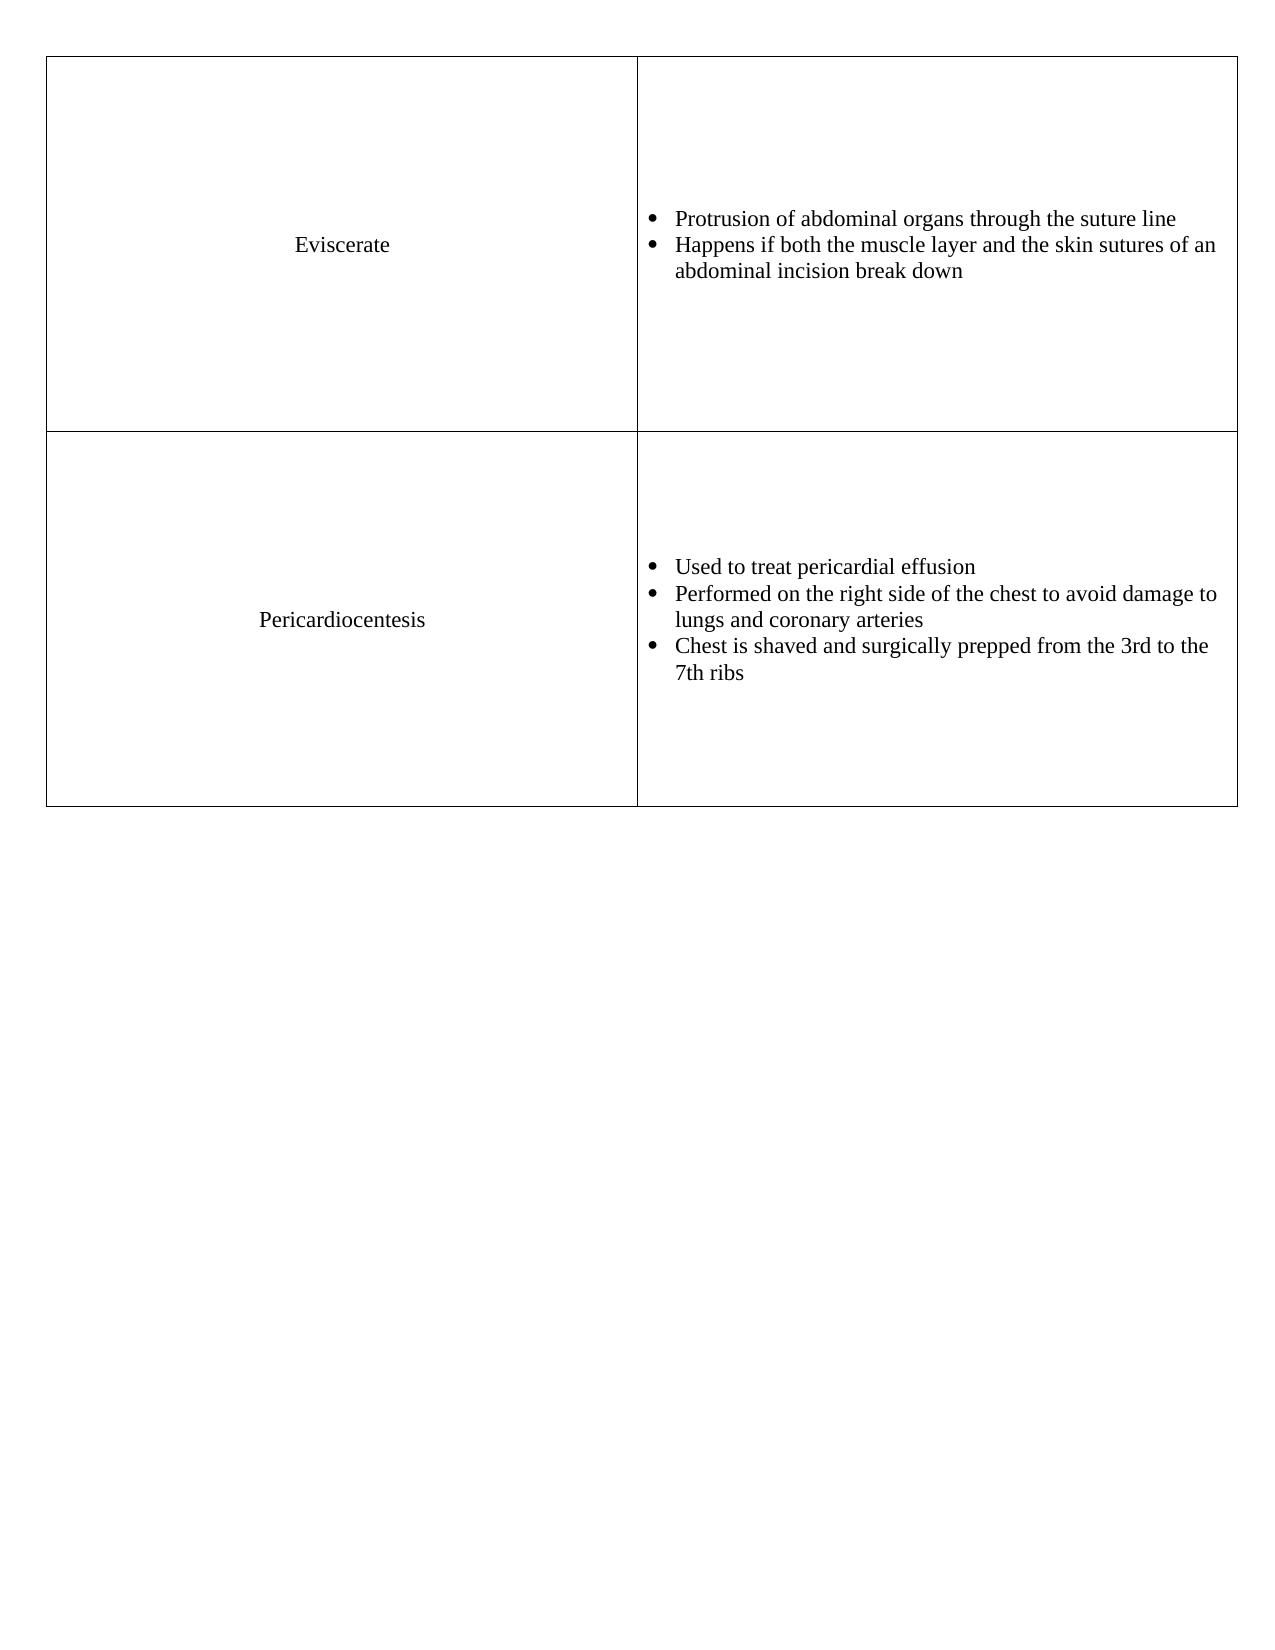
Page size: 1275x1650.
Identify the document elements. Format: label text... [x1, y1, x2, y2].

table_cell Pericardiocentesis [47, 432, 637, 806]
table_cell Protrusion of abdominal organs through the suture line Happens if both the muscle layer and the skin sutures of an abdominal incision break down [638, 57, 1237, 431]
table_cell Used to treat pericardial effusion Performed on the right side of the chest to avoid damage to lungs and coronary arteries Chest is shaved and surgically prepped from the 3rd to the 7th ribs [638, 432, 1237, 806]
table_cell Eviscerate [47, 57, 637, 431]
